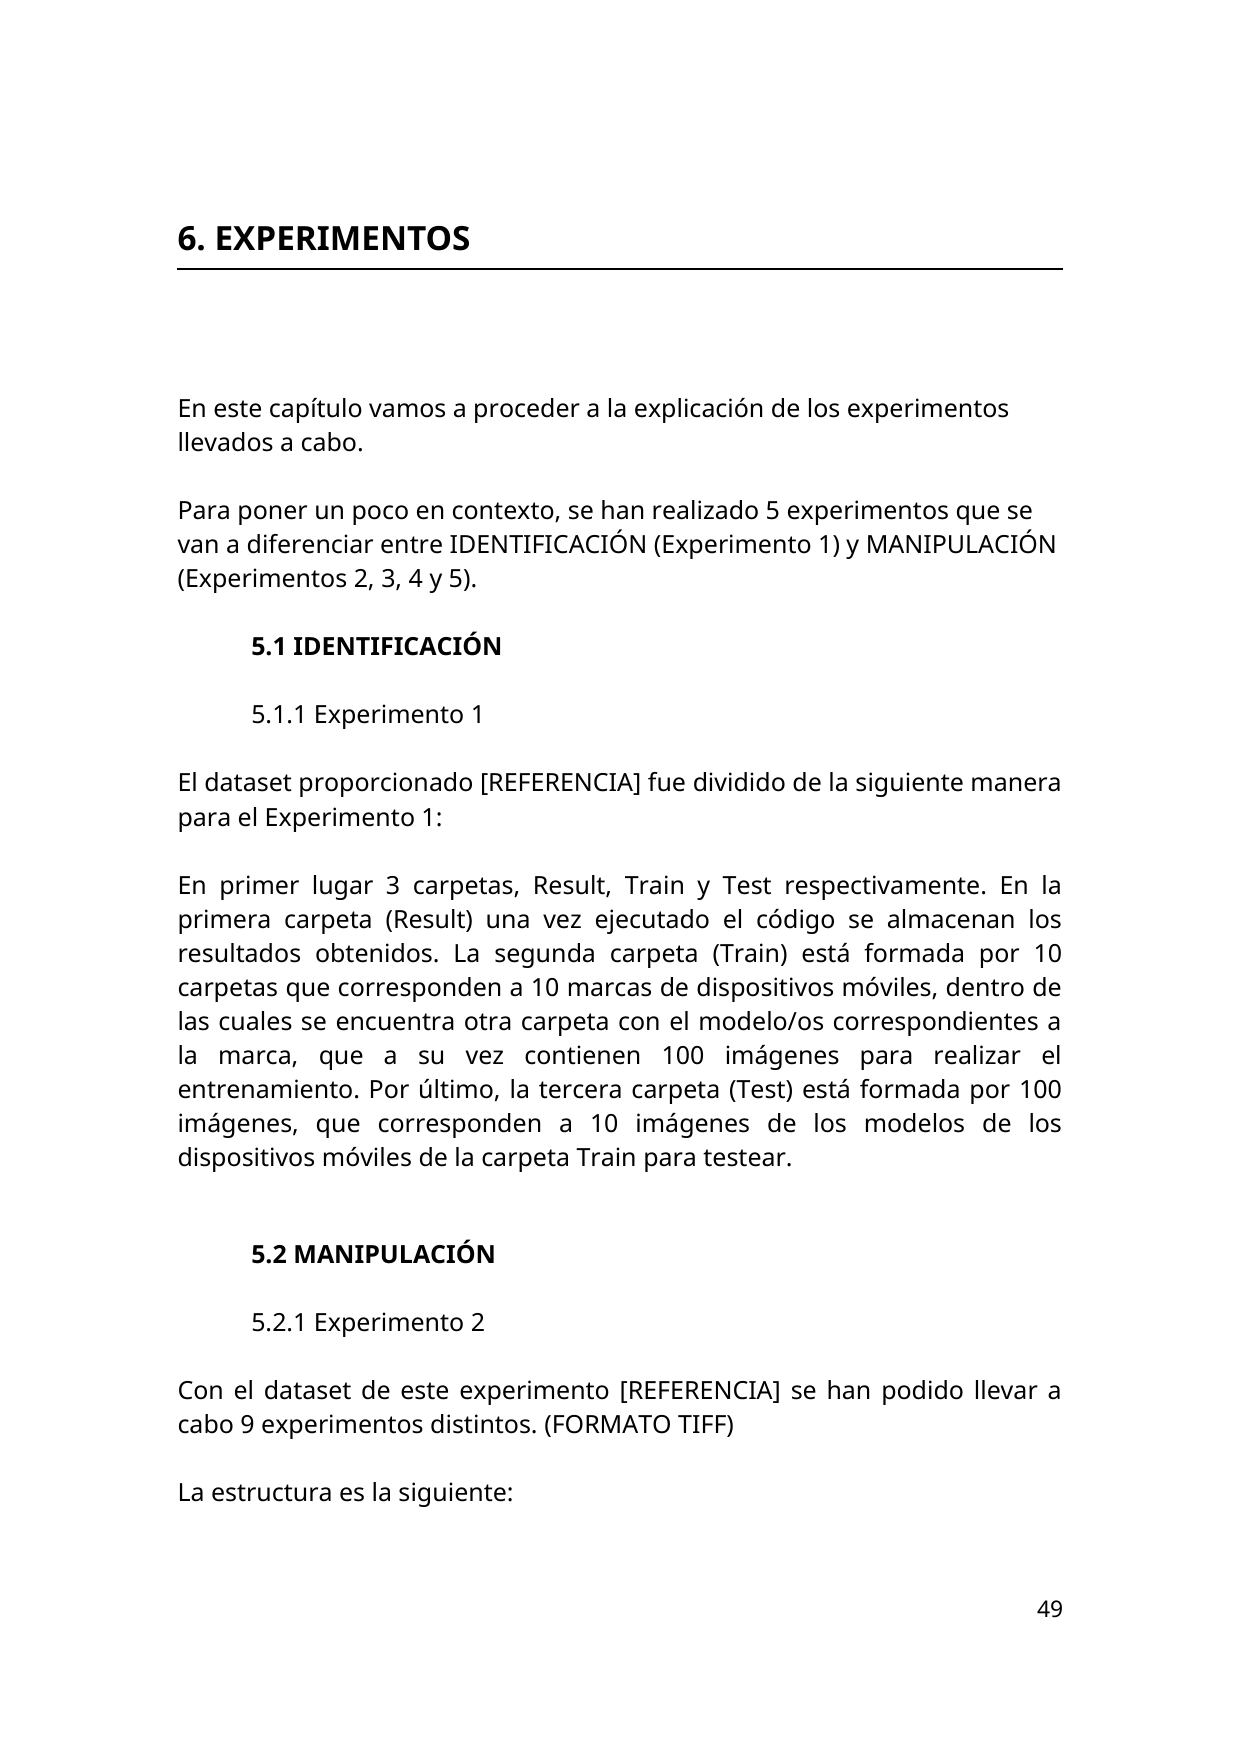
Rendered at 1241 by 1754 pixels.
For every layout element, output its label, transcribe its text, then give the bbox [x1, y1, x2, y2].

text 5.2.1 Experimento 2 [177, 1305, 1063, 1339]
text En este capítulo vamos a proceder a la explicación de los experimentos llevados a cabo. [177, 390, 1063, 458]
text 5.2 MANIPULACIÓN [177, 1237, 1063, 1271]
text La estructura es la siguiente: [177, 1475, 1063, 1509]
text En primer lugar 3 carpetas, Result, Train y Test respectivamente. En la primera carpeta (Result) una vez ejecutado el código se almacenan los resultados obtenidos. La segunda carpeta (Train) está formada por 10 carpetas que corresponden a 10 marcas de dispositivos móviles, dentro de las cuales se encuentra otra carpeta con el modelo/os correspondientes a la marca, que a su vez contienen 100 imágenes para realizar el entrenamiento. Por último, la tercera carpeta (Test) está formada por 100 imágenes, que corresponden a 10 imágenes de los modelos de los dispositivos móviles de la carpeta Train para testear. [177, 867, 1063, 1174]
text El dataset proporcionado [REFERENCIA] fue dividido de la siguiente manera para el Experimento 1: [177, 765, 1063, 833]
text Para poner un poco en contexto, se han realizado 5 experimentos que se van a diferenciar entre IDENTIFICACIÓN (Experimento 1) y MANIPULACIÓN (Experimentos 2, 3, 4 y 5). [177, 493, 1063, 595]
subtitle EXPERIMENTOS [177, 215, 1063, 268]
text 5.1 IDENTIFICACIÓN [177, 629, 1063, 663]
text Con el dataset de este experimento [REFERENCIA] se han podido llevar a cabo 9 experimentos distintos. (FORMATO TIFF) [177, 1373, 1063, 1441]
text 5.1.1 Experimento 1 [177, 697, 1063, 731]
